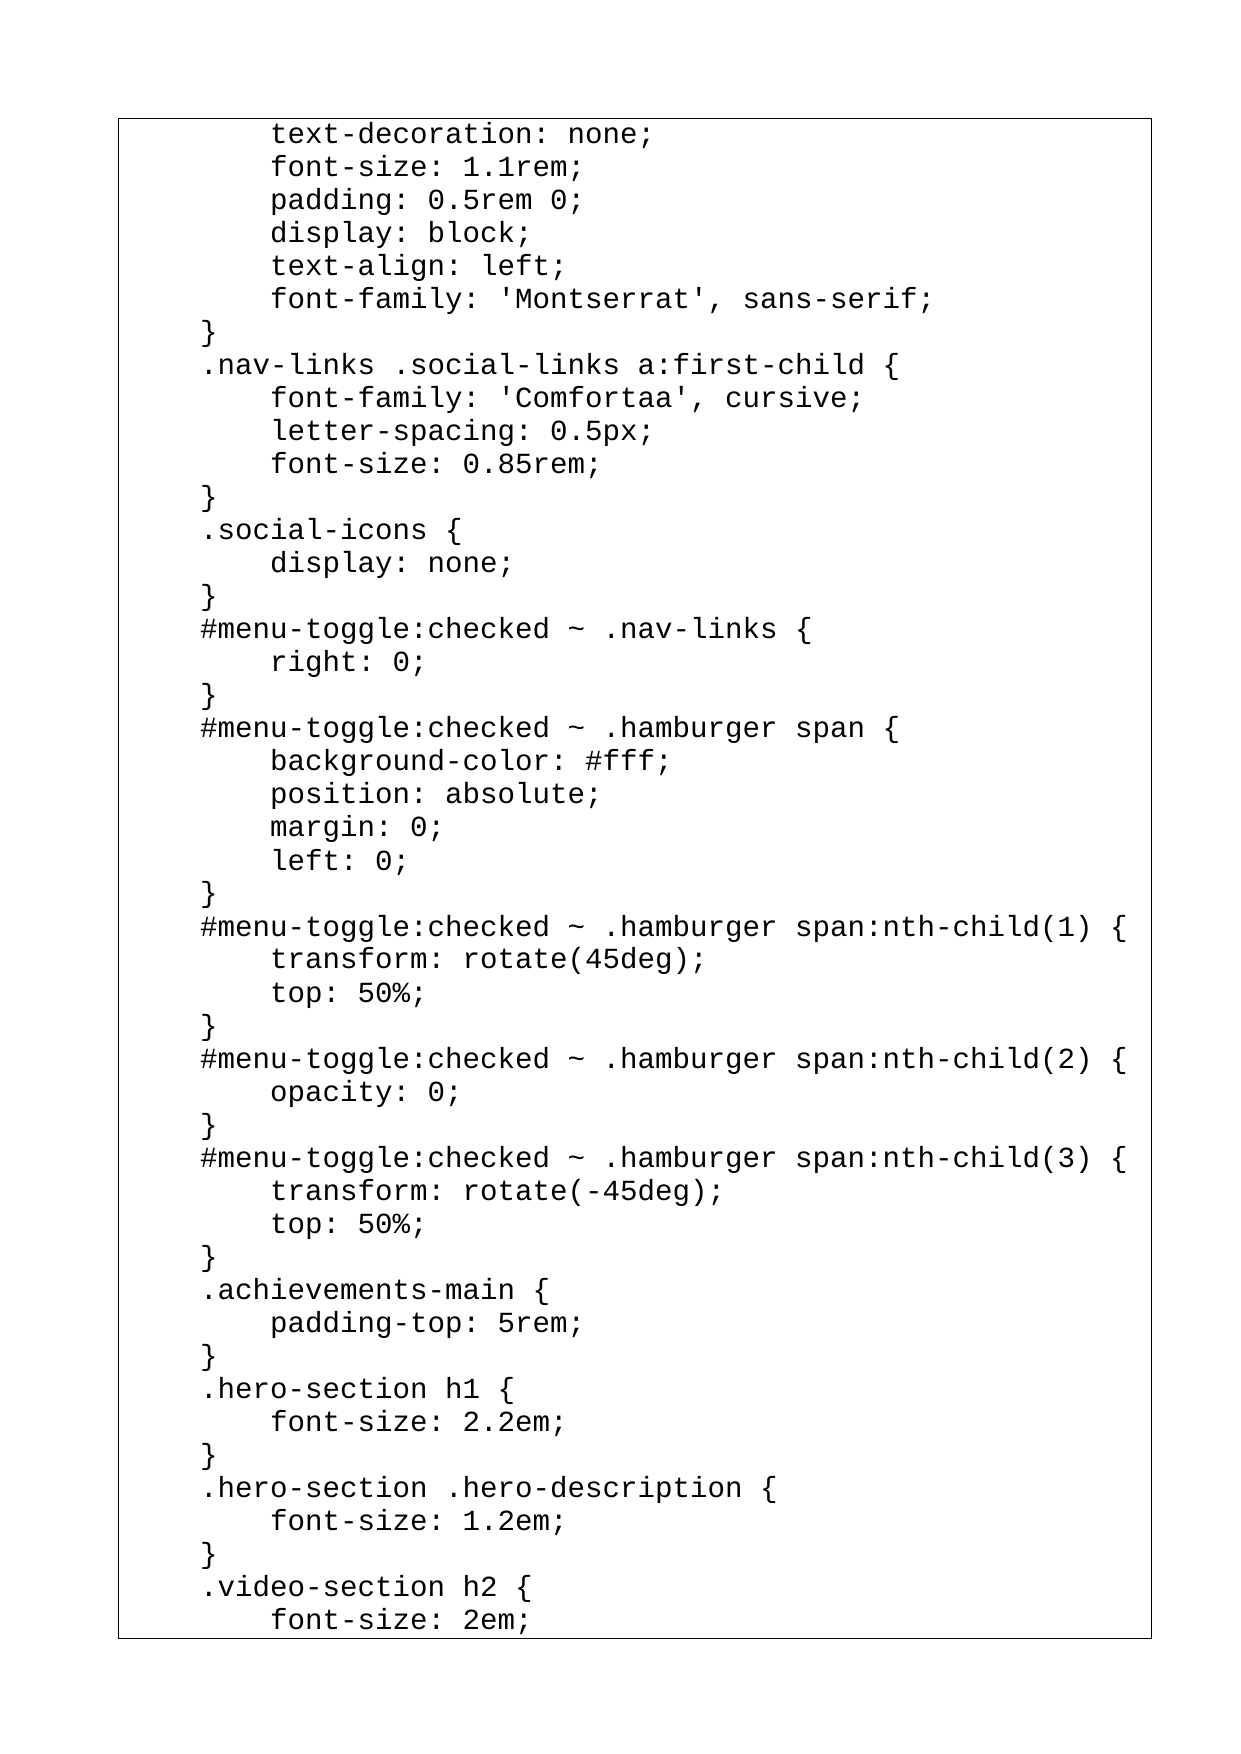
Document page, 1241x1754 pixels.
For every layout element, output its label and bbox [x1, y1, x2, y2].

table_header [119, 119, 1151, 1638]
